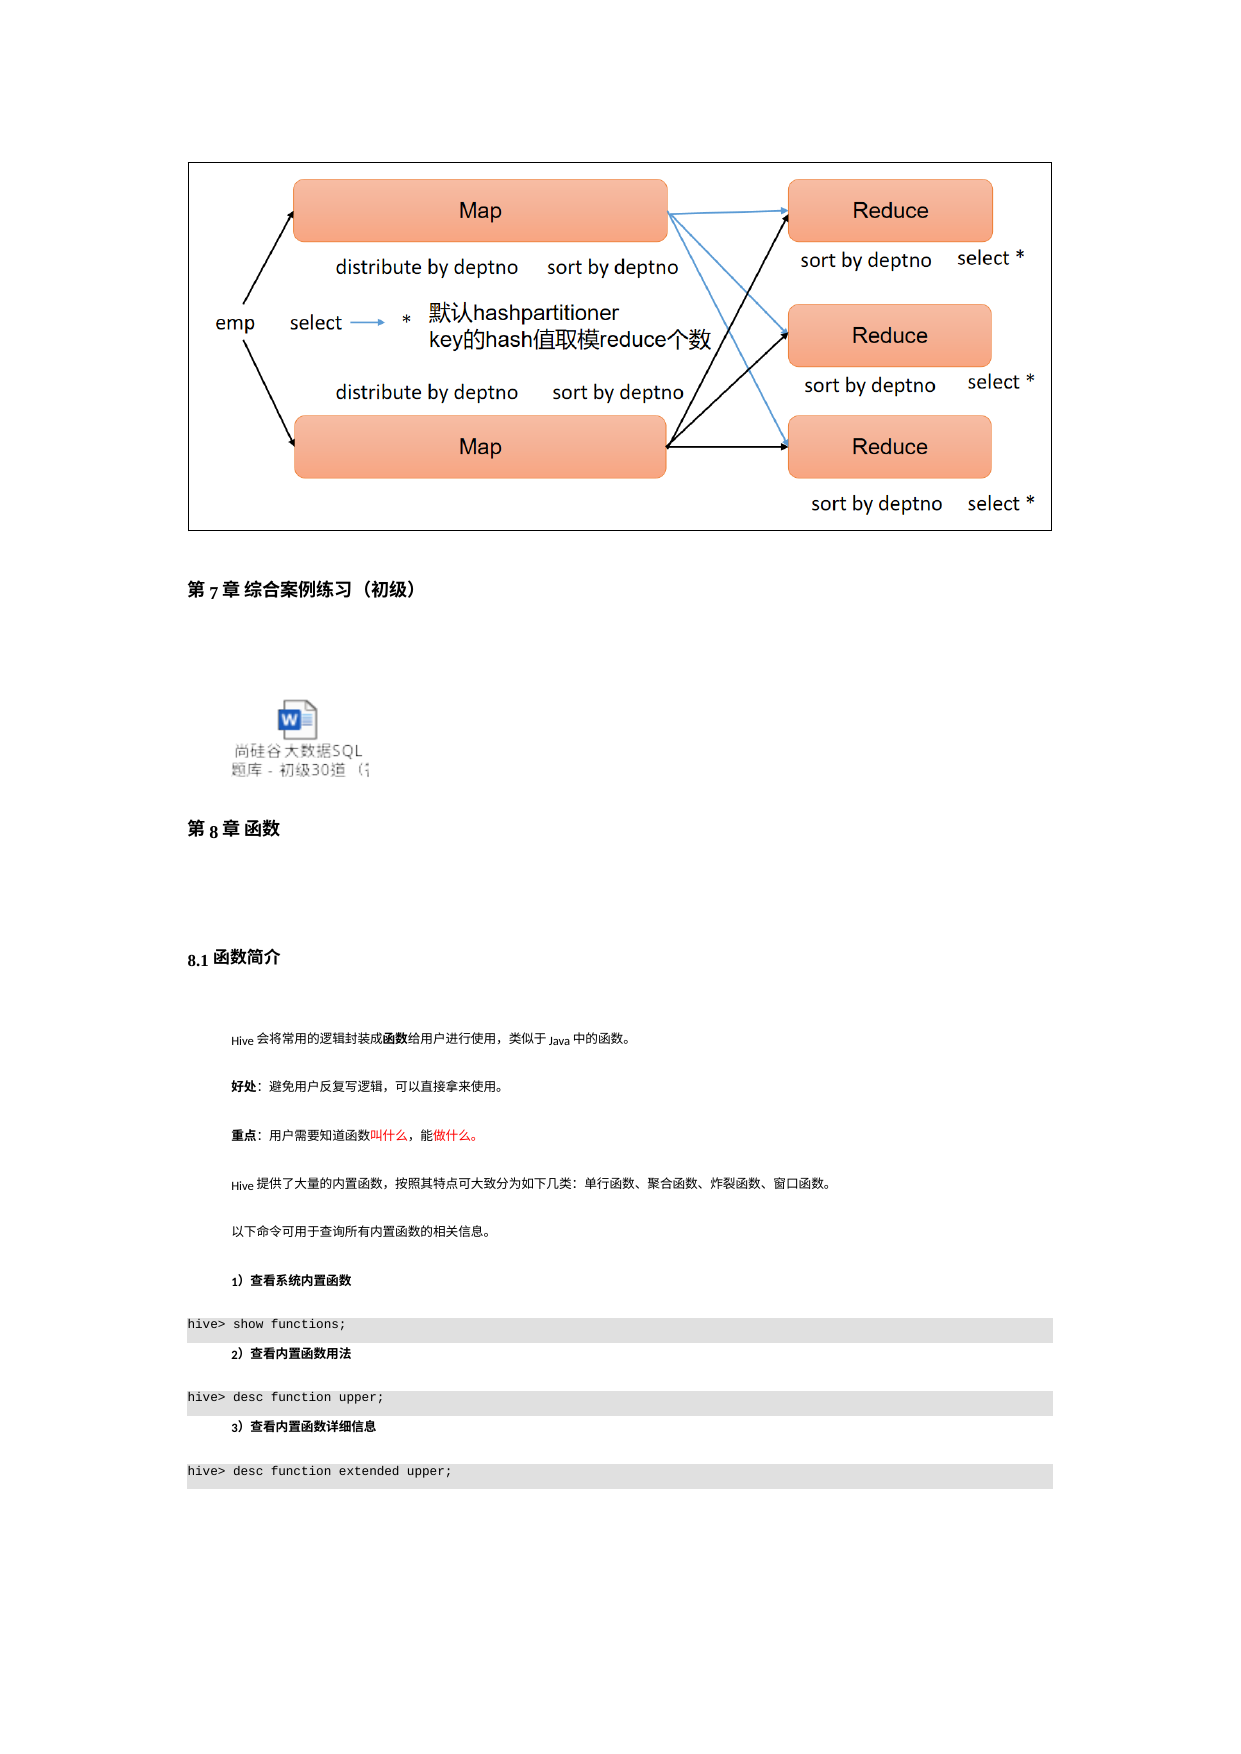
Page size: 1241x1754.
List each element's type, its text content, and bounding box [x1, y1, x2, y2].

text 2）查看内置函数用法 [187, 1343, 1053, 1375]
text 3）查看内置函数详细信息 [187, 1416, 1053, 1448]
text hive> show functions; [187, 1318, 1053, 1343]
text Hive提供了大量的内置函数，按照其特点可大致分为如下几类：单行函数、聚合函数、炸裂函数、窗口函数。 [187, 1173, 1053, 1206]
subtitle 8.1 函数简介 [187, 933, 1053, 998]
text 1）查看系统内置函数 [187, 1270, 1053, 1302]
text hive> desc function extended upper; [187, 1464, 1053, 1489]
text Hive会将常用的逻辑封装成函数给用户进行使用，类似于Java中的函数。 [187, 1028, 1053, 1061]
text 以下命令可用于查询所有内置函数的相关信息。 [187, 1221, 1053, 1254]
text 好处：避免用户反复写逻辑，可以直接拿来使用。 [187, 1076, 1053, 1109]
subtitle 第7章 综合案例练习（初级） [187, 565, 1053, 630]
subtitle 第8章 函数 [187, 804, 1053, 869]
text 重点：用户需要知道函数叫什么，能做什么。 [187, 1125, 1053, 1157]
text hive> desc function upper; [187, 1391, 1053, 1416]
